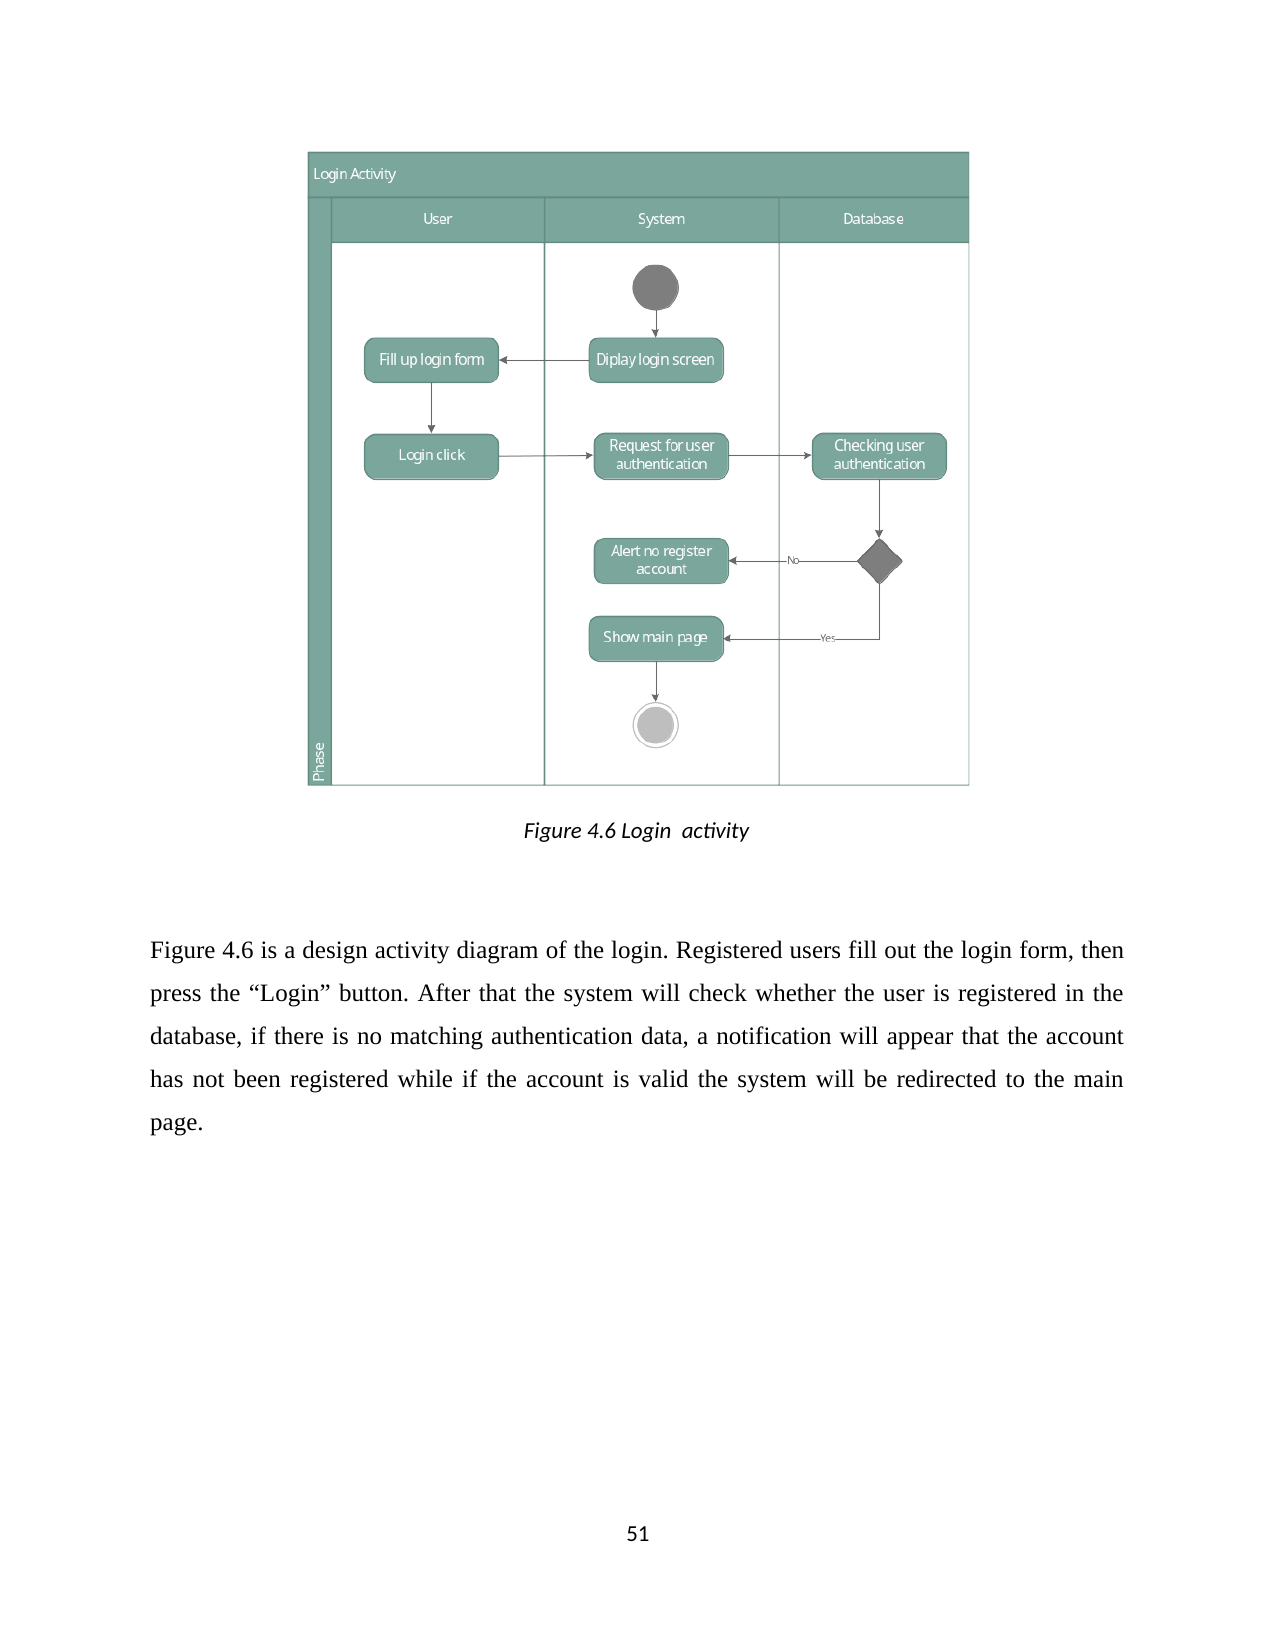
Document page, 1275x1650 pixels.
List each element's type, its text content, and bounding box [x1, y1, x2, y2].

text Figure 4.6 is a design activity diagram of the login. Registered users fill out the login form, then press the “Login” button. After that the system will check whether the user is registered in the database, if there is no matching authentication data, a notification will appear that the account has not been registered while if the account is valid the system will be redirected to the main page. [150, 935, 1125, 1136]
text Figure 4.6 Login activity [150, 817, 1125, 844]
